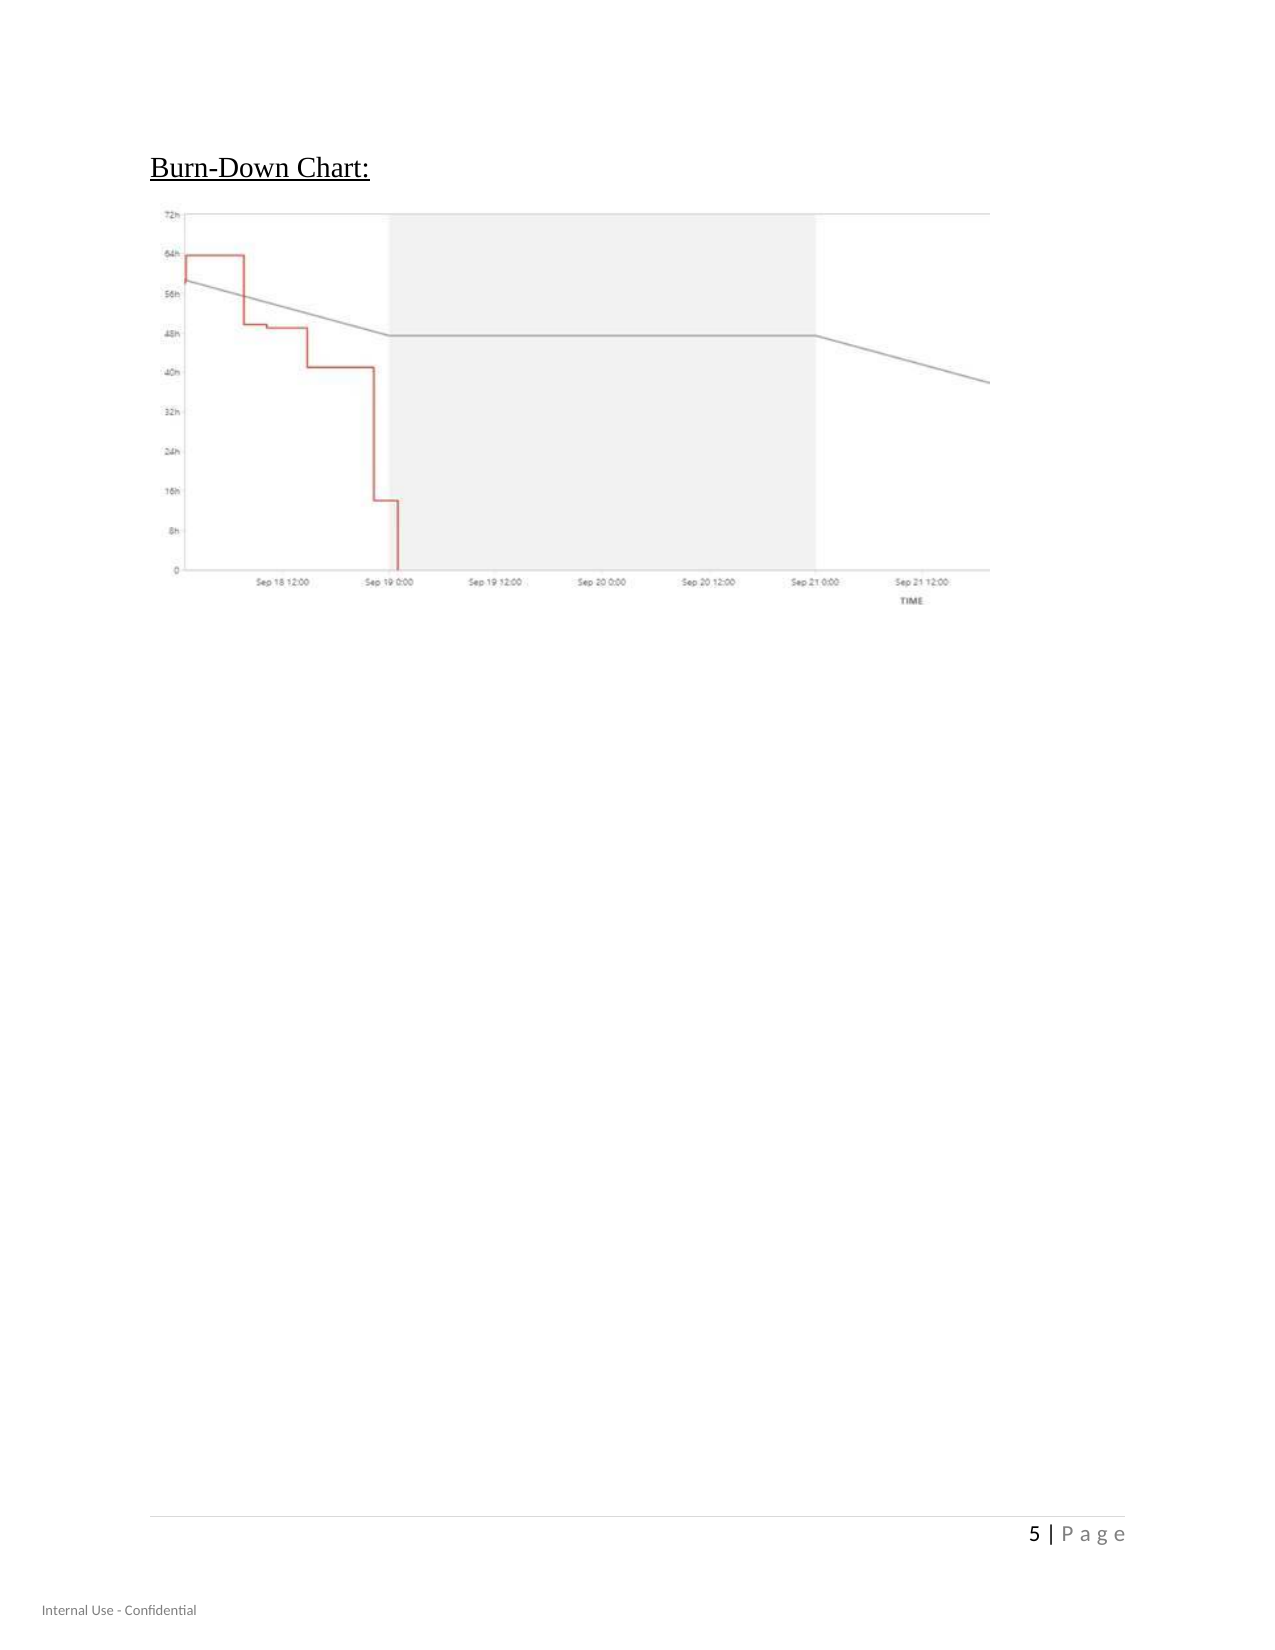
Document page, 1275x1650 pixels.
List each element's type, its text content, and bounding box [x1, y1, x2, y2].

text Burn-Down Chart: [150, 150, 1125, 183]
picture [150, 202, 990, 605]
